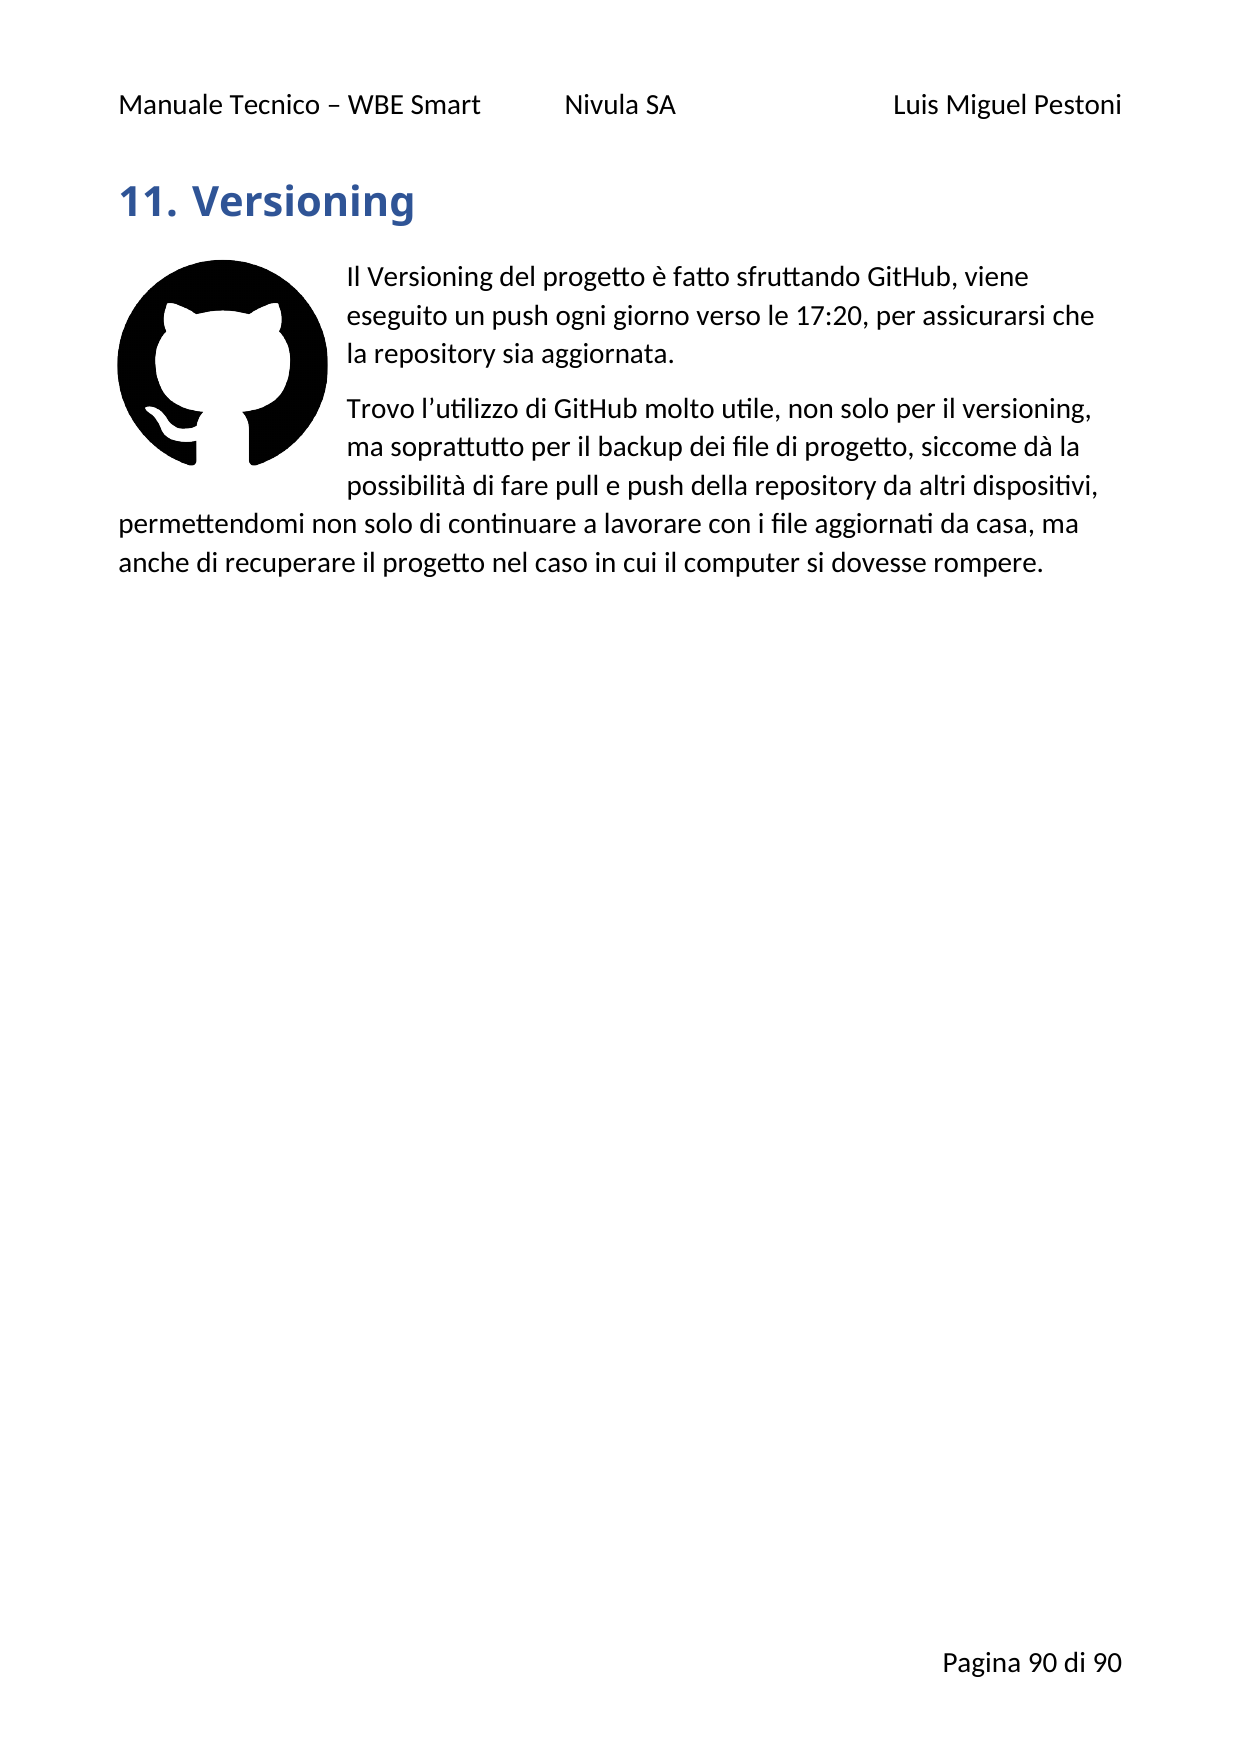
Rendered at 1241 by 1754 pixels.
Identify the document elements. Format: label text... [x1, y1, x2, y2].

picture [117, 257, 328, 468]
subtitle Versioning [118, 172, 1122, 229]
text Il Versioning del progetto è fatto sfruttando GitHub, viene eseguito un push ogni giorno verso le 17:20, per assicurarsi che la repository sia aggiornata. [328, 258, 1122, 371]
text Trovo l’utilizzo di GitHub molto utile, non solo per il versioning, ma soprattutto per il backup dei file di progetto, siccome dà la possibilità di fare pull e push della repository da altri dispositivi, permettendomi non solo di continuare a lavorare con i file aggiornati da casa, ma anche di recuperare il progetto nel caso in cui il computer si dovesse rompere. [118, 390, 1122, 579]
